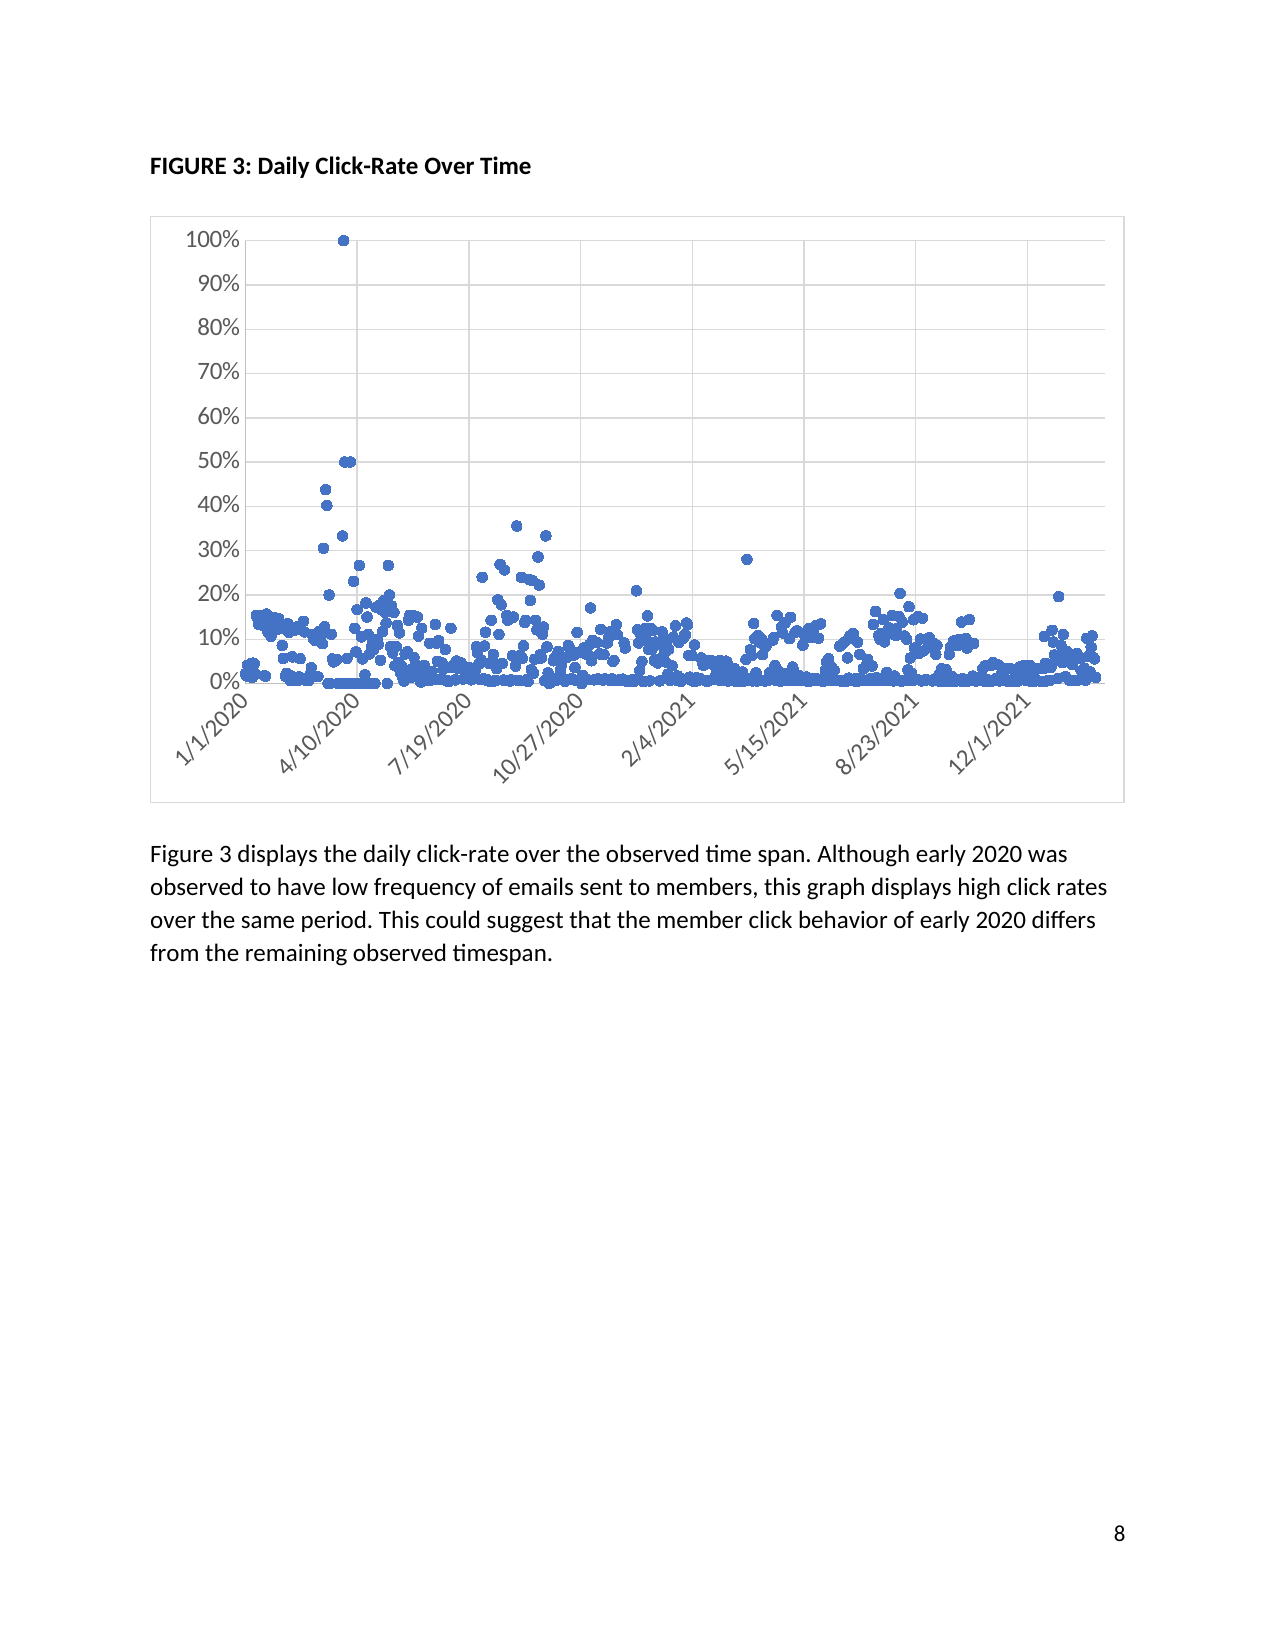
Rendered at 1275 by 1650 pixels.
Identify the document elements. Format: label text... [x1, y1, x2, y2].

subtitle FIGURE 3: Daily Click-Rate Over Time [150, 150, 1125, 181]
text Figure 3 displays the daily click-rate over the observed time span. Although early 2020 was observed to have low frequency of emails sent to members, this graph displays high click rates over the same period. This could suggest that the member click behavior of early 2020 differs from the remaining observed timespan. [150, 838, 1125, 968]
